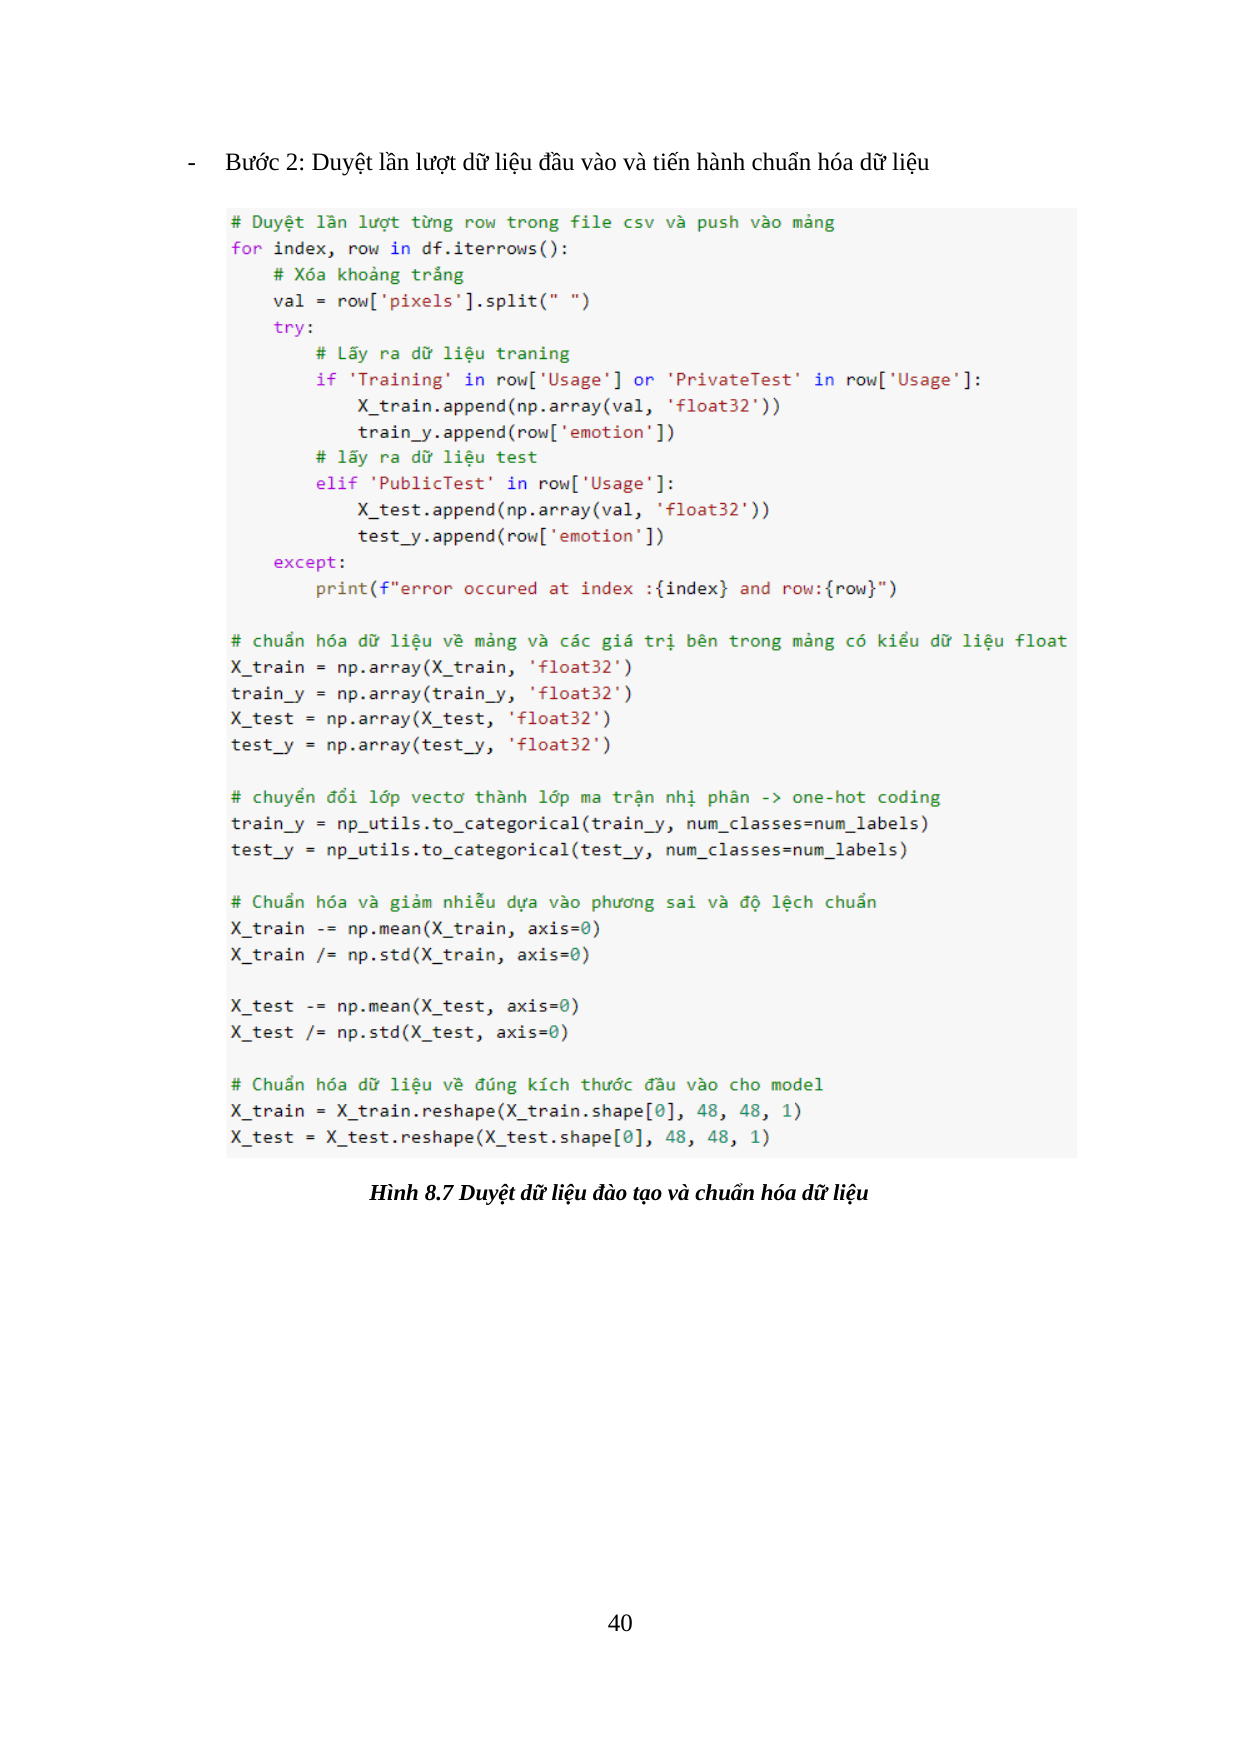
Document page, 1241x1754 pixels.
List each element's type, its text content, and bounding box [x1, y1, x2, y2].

list Bước 2: Duyệt lần lượt dữ liệu đầu vào và tiến hành chuẩn hóa dữ liệu [187, 147, 1090, 176]
picture [226, 208, 1078, 1158]
